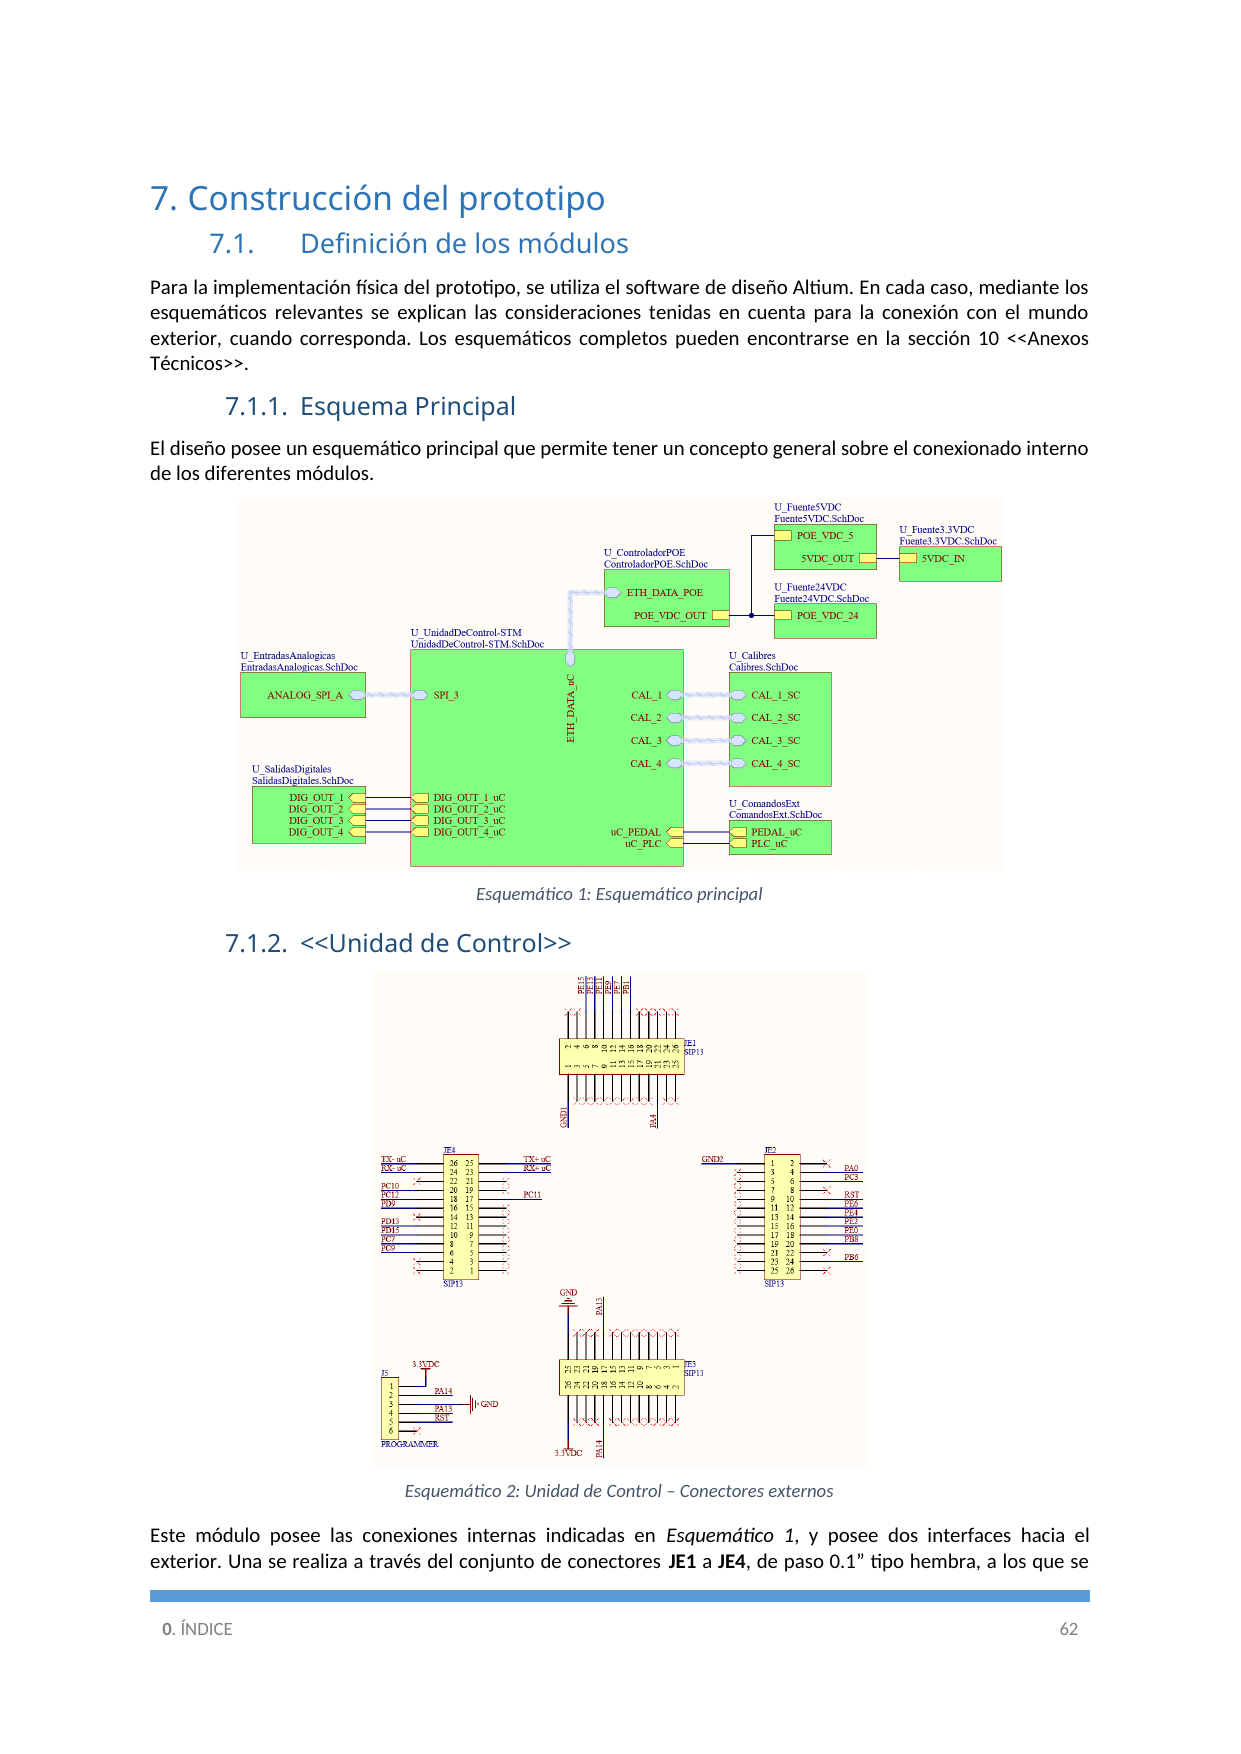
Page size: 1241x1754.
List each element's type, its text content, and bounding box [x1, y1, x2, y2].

subtitle Esquema Principal [225, 388, 1090, 422]
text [150, 1522, 1090, 1573]
text Esquemático 2: Unidad de Control – Conectores externos [150, 1479, 1090, 1502]
subtitle Definición de los módulos [209, 224, 1090, 261]
subtitle <<Unidad de Control>> [225, 926, 1090, 960]
subtitle Construcción del prototipo [150, 175, 1090, 220]
picture [237, 498, 1003, 870]
text El diseño posee un esquemático principal que permite tener un concepto general sobre el conexionado interno de los diferentes módulos. [150, 435, 1090, 486]
text Para la implementación física del prototipo, se utiliza el software de diseño Altium. En cada caso, mediante los esquemáticos relevantes se explican las consideraciones tenidas en cuenta para la conexión con el mundo exterior, cuando corresponda. Los esquemáticos completos pueden encontrarse en la sección 10 <<Anexos Técnicos>>. [150, 274, 1090, 376]
picture [371, 972, 869, 1467]
text Esquemático 1: Esquemático principal [150, 882, 1090, 905]
